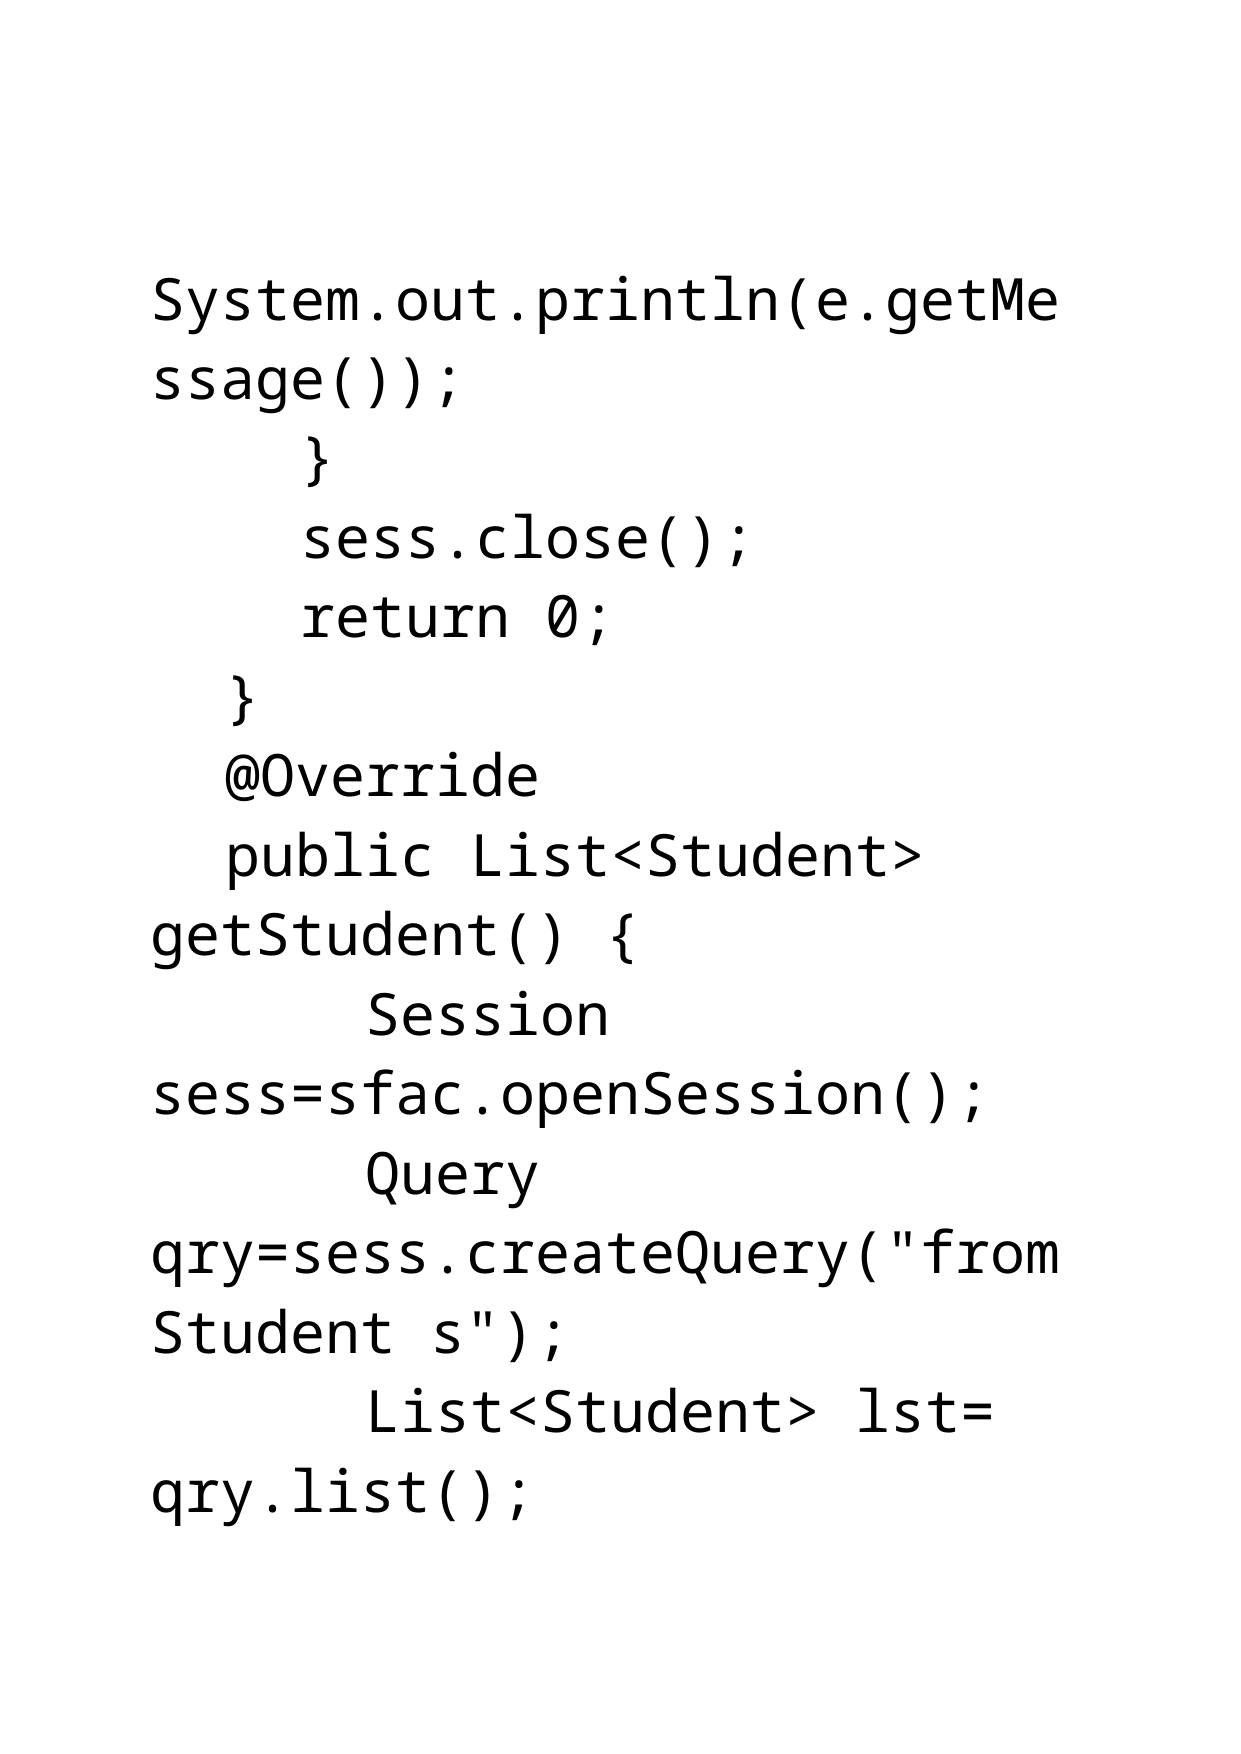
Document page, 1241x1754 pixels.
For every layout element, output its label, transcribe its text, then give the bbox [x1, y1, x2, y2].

text @Override [150, 734, 1090, 814]
text } [150, 655, 1090, 734]
text Session sess=sfac.openSession(); [150, 973, 1090, 1132]
text System.out.println(e.getMessage()); [150, 150, 1090, 416]
text } [150, 416, 1090, 496]
text return 0; [150, 575, 1090, 655]
text Query qry=sess.createQuery("from Student s"); [150, 1132, 1090, 1370]
text sess.close(); [150, 496, 1090, 575]
text public List<Student> getStudent() { [150, 814, 1090, 973]
text List<Student> lst= qry.list(); [150, 1370, 1090, 1529]
